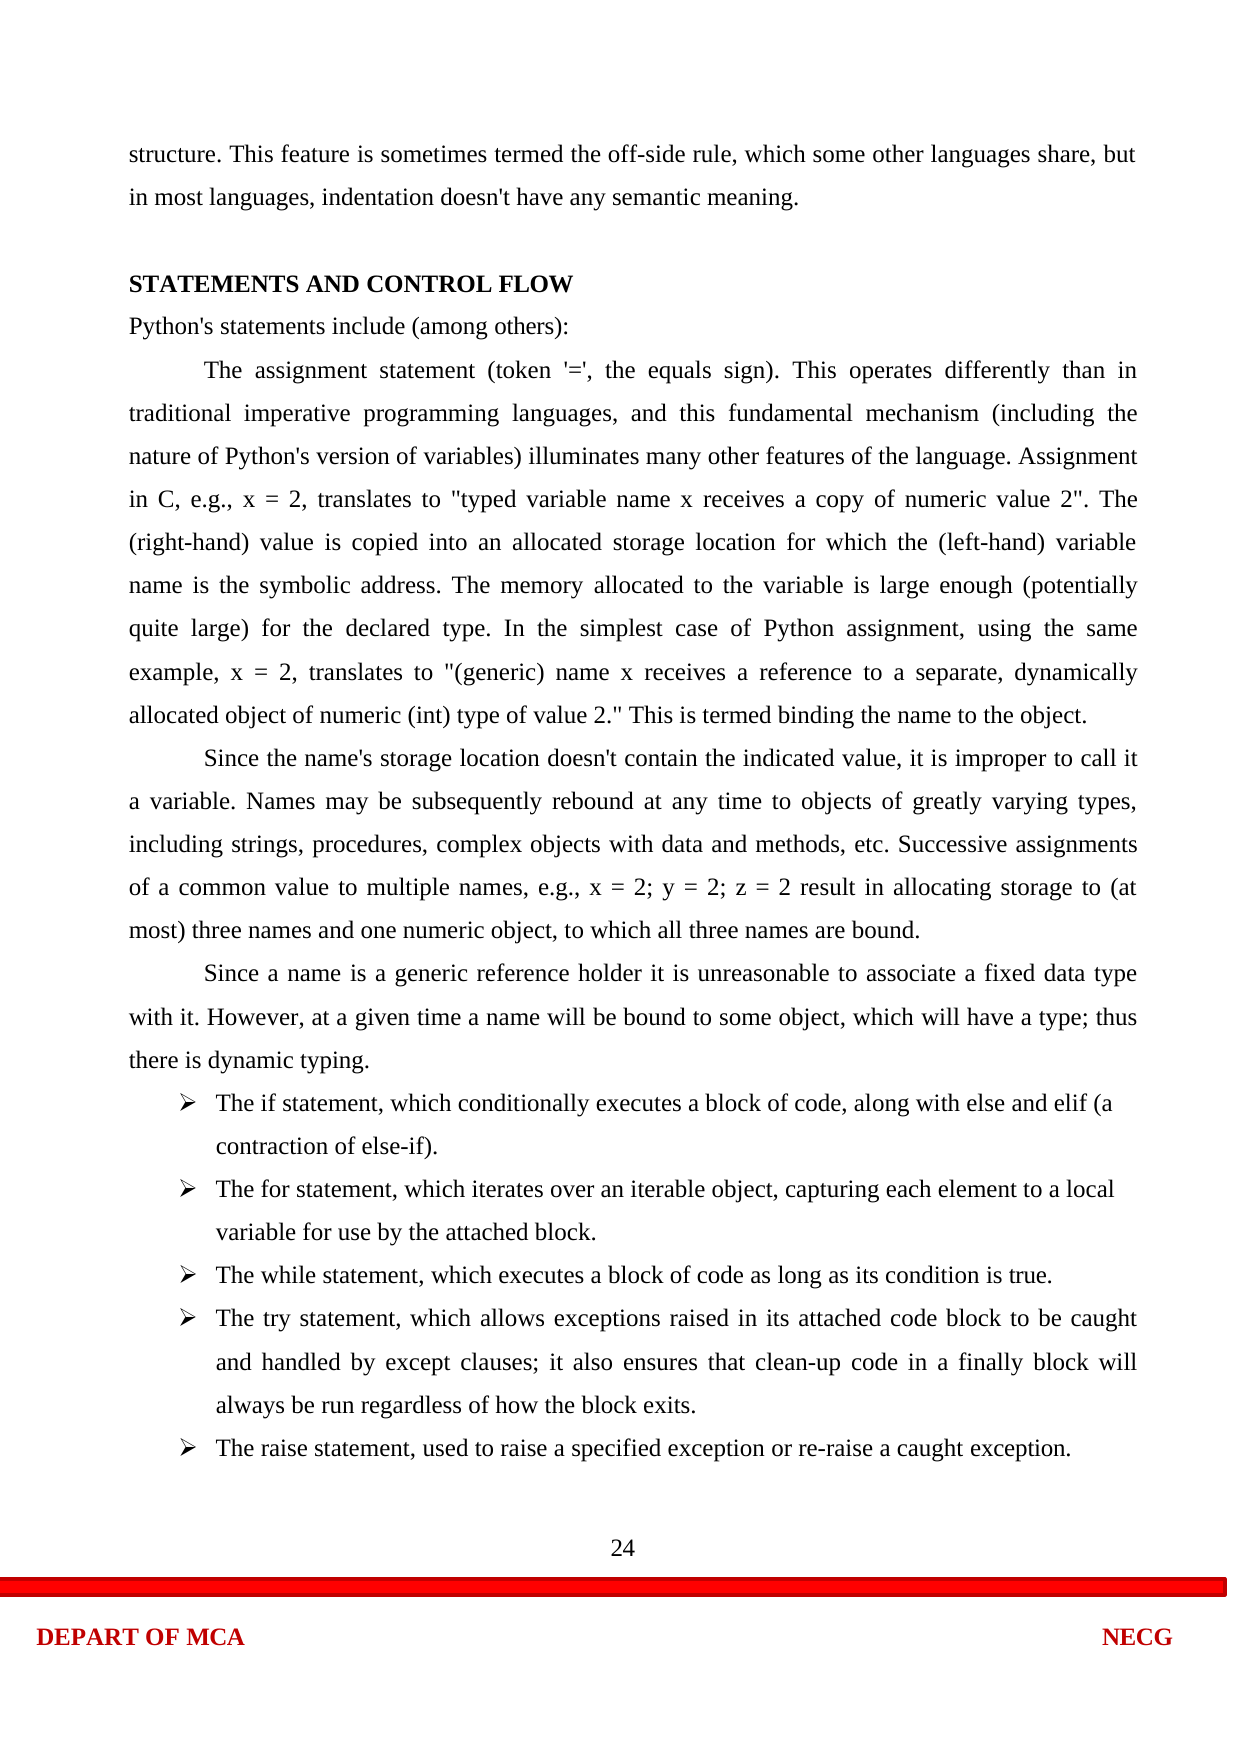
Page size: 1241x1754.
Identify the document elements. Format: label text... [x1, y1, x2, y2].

list The while statement, which executes a block of code as long as its condition is true. [178, 1261, 1190, 1289]
text Since a name is a generic reference holder it is unreasonable to associate a fixed data type with it. However, at a given time a name will be bound to some object, which will have a type; thus there is dynamic typing. [128, 958, 1137, 1073]
text Python's statements include (among others): [128, 311, 1190, 340]
text structure. This feature is sometimes termed the off-side rule, which some other languages share, but in most languages, indentation doesn't have any semantic meaning. [128, 139, 1137, 211]
list The raise statement, used to raise a specified exception or re-raise a caught exception. [178, 1433, 1190, 1462]
list The if statement, which conditionally executes a block of code, along with else and elif (a contraction of else-if). [178, 1088, 1136, 1160]
text 24 [55, 1533, 1190, 1561]
list The for statement, which iterates over an iterable object, capturing each element to a local variable for use by the attached block. [178, 1174, 1137, 1246]
list The try statement, which allows exceptions raised in its attached code block to be caught and handled by except clauses; it also ensures that clean-up code in a finally block will always be run regardless of how the block exits. [178, 1303, 1138, 1418]
subtitle STATEMENTS AND CONTROL FLOW [128, 269, 1190, 297]
text Since the name's storage location doesn't contain the indicated value, it is improper to call it a variable. Names may be subsequently rebound at any time to objects of greatly varying types, including strings, procedures, complex objects with data and methods, etc. Successive assignments of a common value to multiple names, e.g., x = 2; y = 2; z = 2 result in allocating storage to (at most) three names and one numeric object, to which all three names are bound. [128, 743, 1138, 944]
text The assignment statement (token '=', the equals sign). This operates differently than in traditional imperative programming languages, and this fundamental mechanism (including the nature of Python's version of variables) illuminates many other features of the language. Assignment in C, e.g., x = 2, translates to "typed variable name x receives a copy of numeric value 2". The (right-hand) value is copied into an allocated storage location for which the (left-hand) variable name is the symbolic address. The memory allocated to the variable is large enough (potentially quite large) for the declared type. In the simplest case of Python assignment, using the same example, x = 2, translates to "(generic) name x receives a reference to a separate, dynamically allocated object of numeric (int) type of value 2." This is termed binding the name to the object. [128, 355, 1138, 728]
